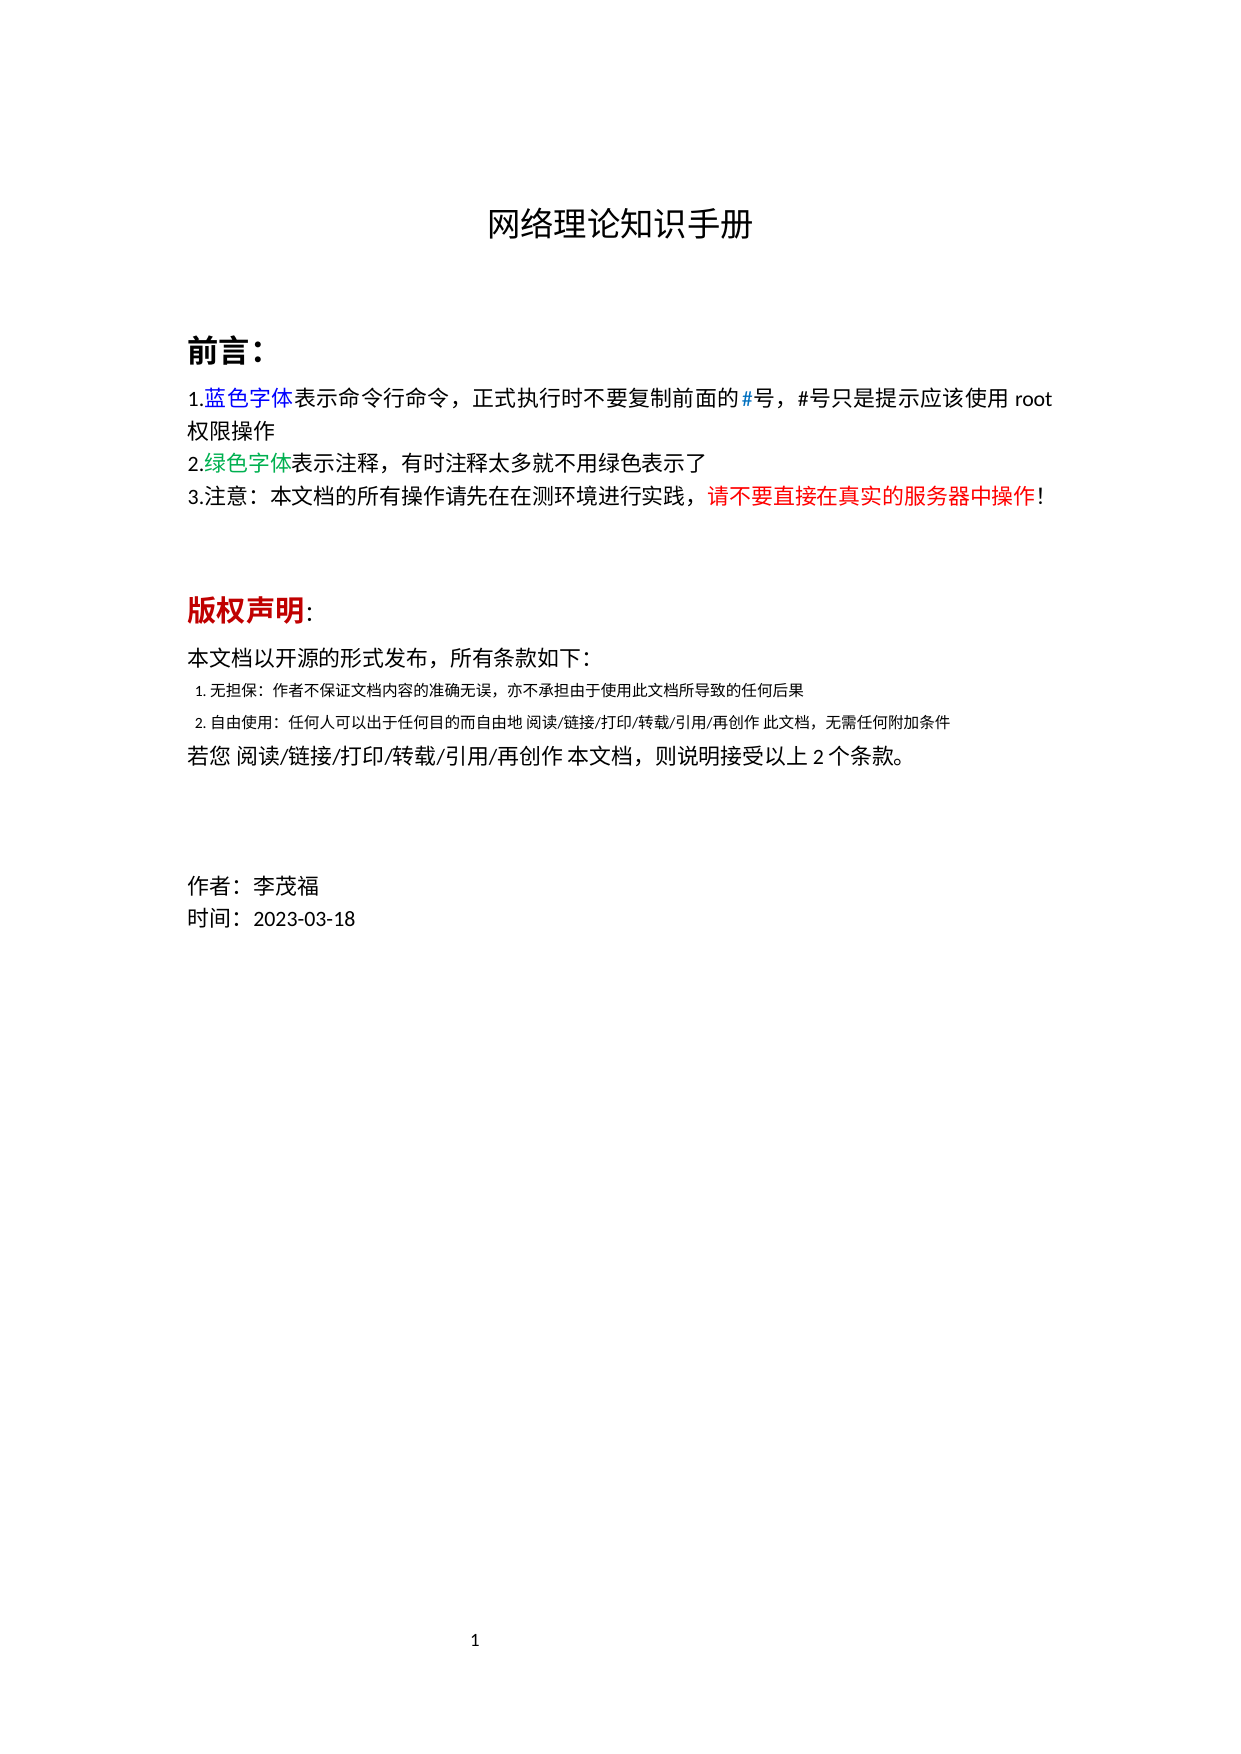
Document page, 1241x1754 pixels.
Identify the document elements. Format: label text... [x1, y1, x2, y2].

text 作者：李茂福 [187, 868, 1053, 901]
subtitle 网络理论知识手册 [187, 189, 1053, 254]
text 若您 阅读/链接/打印/转载/引用/再创作 本文档，则说明接受以上2个条款。 [187, 738, 1053, 771]
text 版权声明： [187, 576, 1053, 641]
text 1. 无担保：作者不保证文档内容的准确无误，亦不承担由于使用此文档所导致的任何后果 [187, 673, 1053, 706]
text 本文档以开源的形式发布，所有条款如下： [187, 641, 1053, 673]
text 3.注意：本文档的所有操作请先在在测环境进行实践，请不要直接在真实的服务器中操作！ [187, 478, 1053, 511]
text 时间：2023-03-18 [187, 901, 1053, 933]
text 前言： [187, 316, 1053, 381]
text 1.蓝色字体表示命令行命令，正式执行时不要复制前面的#号，#号只是提示应该使用root权限操作 [187, 381, 1053, 446]
text 2. 自由使用：任何人可以出于任何目的而自由地 阅读/链接/打印/转载/引用/再创作 此文档，无需任何附加条件 [187, 706, 1053, 738]
text 2.绿色字体表示注释，有时注释太多就不用绿色表示了 [187, 446, 1053, 478]
